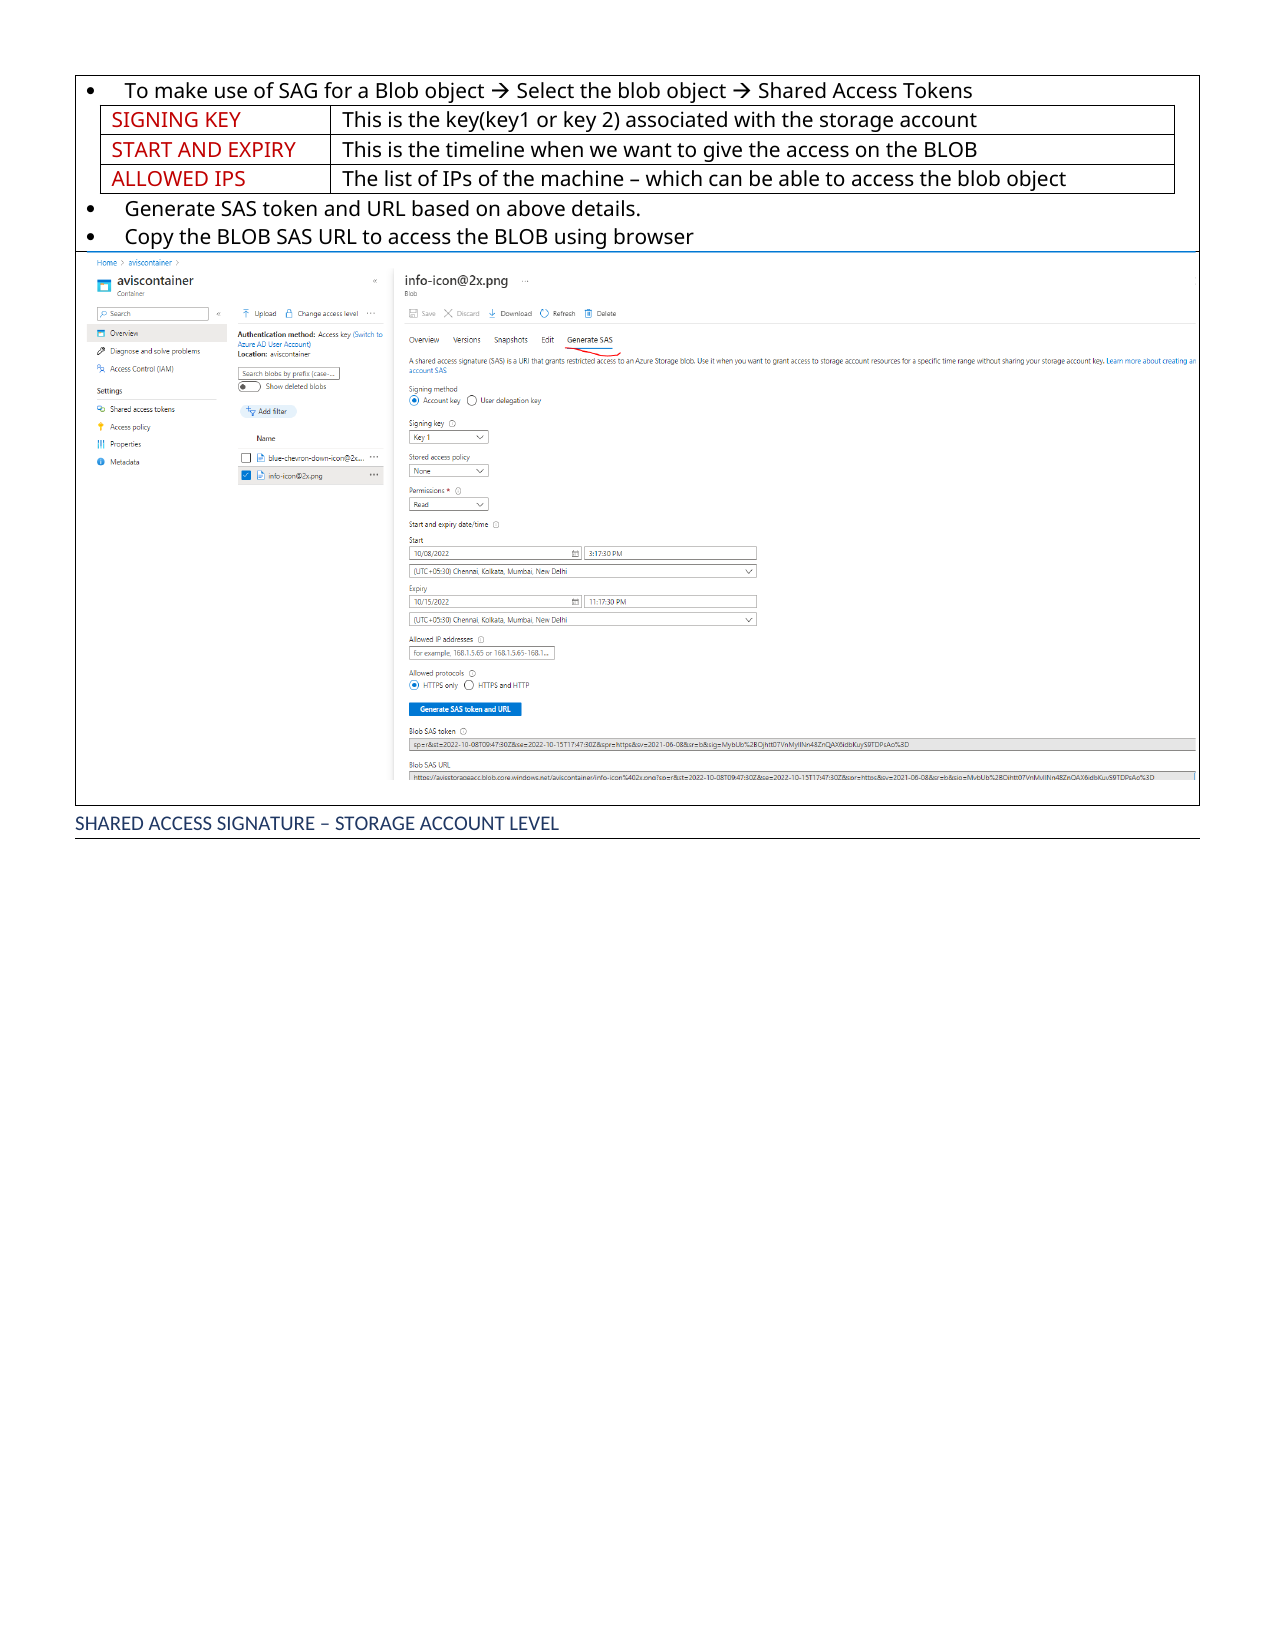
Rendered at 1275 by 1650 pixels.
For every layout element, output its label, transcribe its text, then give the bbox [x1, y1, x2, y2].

picture [86, 251, 1196, 780]
table_header To make use of SAG for a Blob object Select the blob object Shared Access Tokens Generate SAS token and URL based on above details. Copy the BLOB SAS URL to access the BLOB using browser [76, 76, 1199, 251]
table_cell [76, 252, 1199, 805]
subtitle SHARED ACCESS SIGNATURE – STORAGE ACCOUNT LEVEL [75, 810, 1200, 838]
